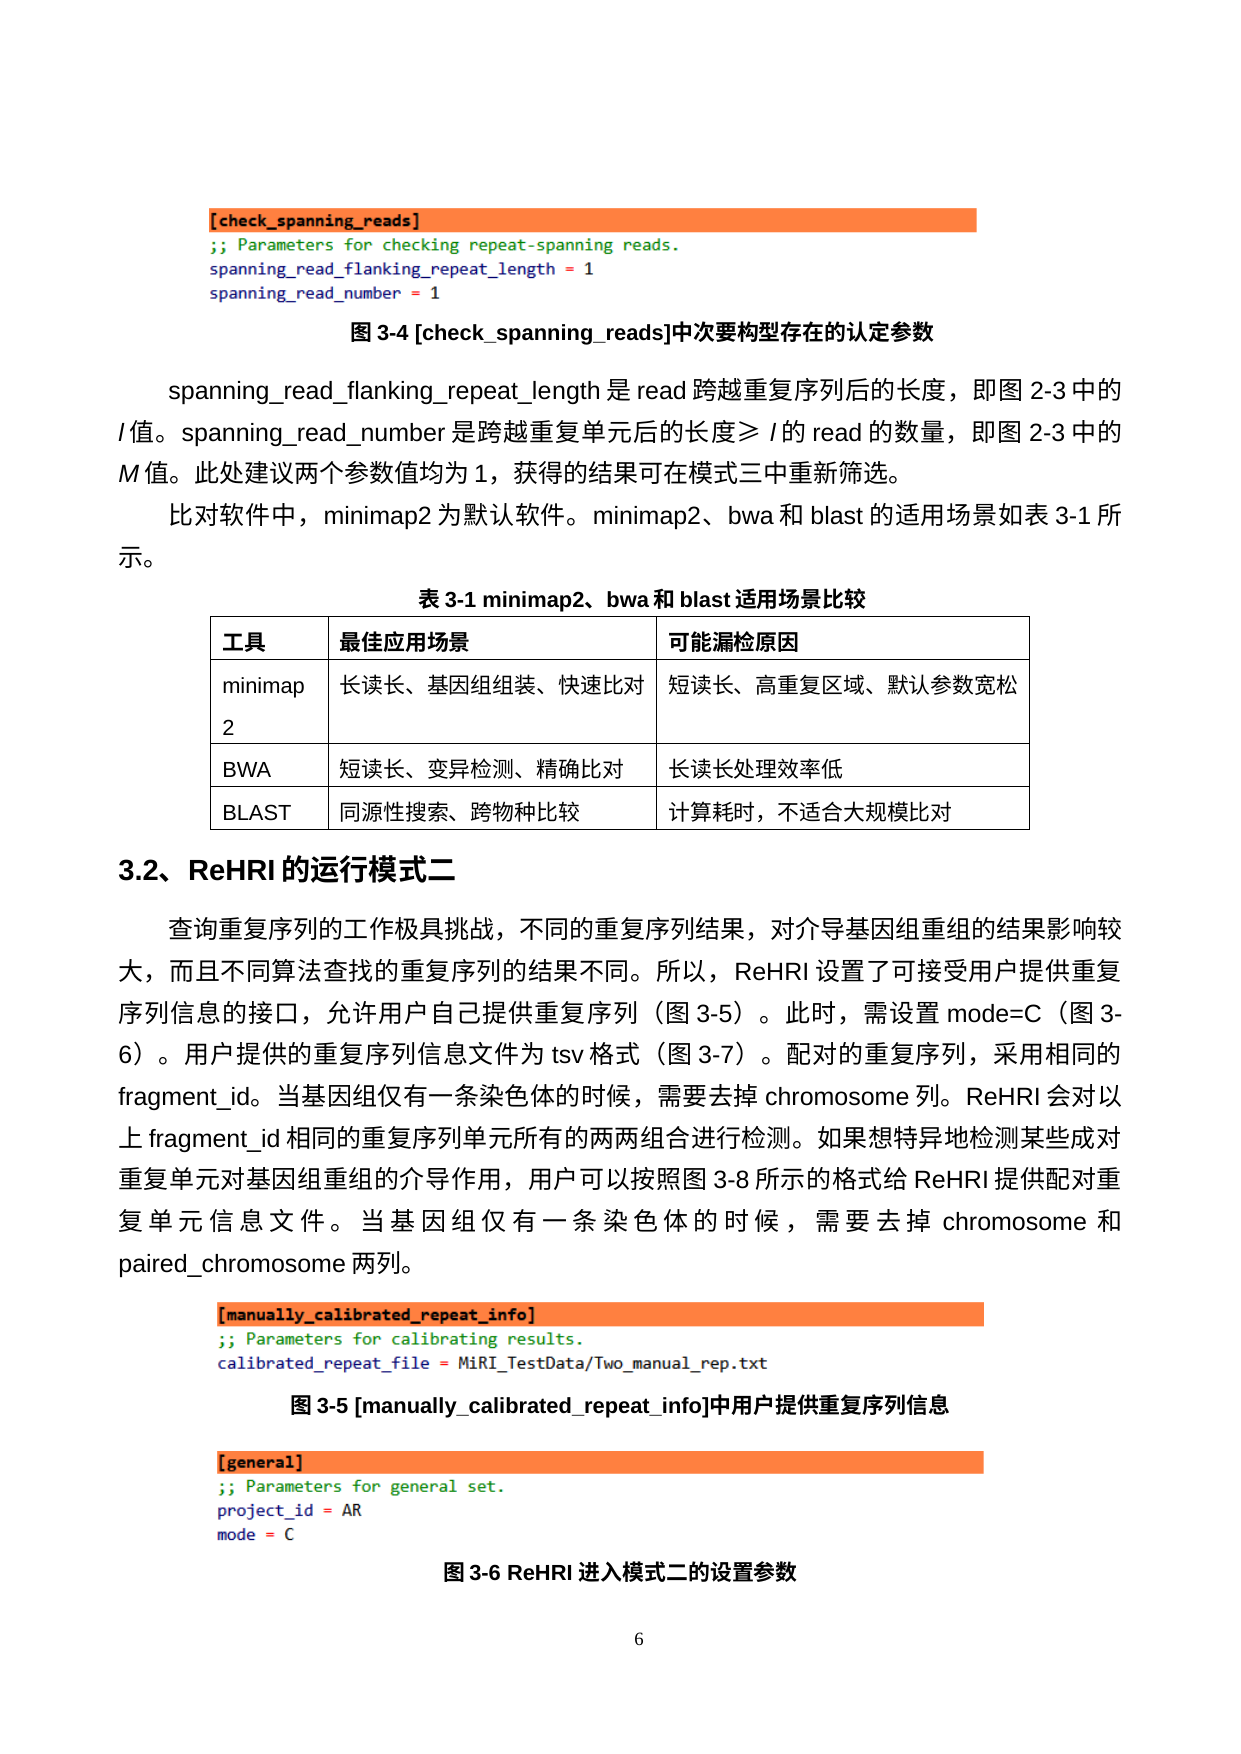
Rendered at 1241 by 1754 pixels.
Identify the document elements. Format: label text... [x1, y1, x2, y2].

text 图3-6 ReHRI 进入模式二的设置参数 [118, 1547, 1122, 1589]
table_cell 短读长、高重复区域、默认参数宽松 [657, 660, 1029, 743]
text 比对软件中，minimap2为默认软件。minimap2、bwa和blast的适用场景如表3-1所示。 [118, 491, 1122, 574]
subtitle 3.2、ReHRI的运行模式二 [118, 847, 1122, 888]
table_cell BWA [211, 744, 328, 786]
table_cell minimap2 [211, 660, 328, 743]
text 表3-1 minimap2、bwa和blast适用场景比较 [118, 574, 1122, 616]
text 查询重复序列的工作极具挑战，不同的重复序列结果，对介导基因组重组的结果影响较大，而且不同算法查找的重复序列的结果不同。所以，ReHRI设置了可接受用户提供重复序列信息的接口，允许用户自己提供重复序列（图3-5）。此时，需设置mode=C（图3-6）。用户提供的重复序列信息文件为tsv格式（图3-7）。配对的重复序列，采用相同的fragment_id。当基因组仅有一条染色体的时候，需要去掉chromosome列。ReHRI会对以上fragment_id相同的重复序列单元所有的两两组合进行检测。如果想特异地检测某些成对重复单元对基因组重组的介导作用，用户可以按照图3-8所示的格式给ReHRI提供配对重复单元信息文件。当基因组仅有一条染色体的时候，需要去掉chromosome和paired_chromosome两列。 [118, 905, 1122, 1280]
table_header 工具 [211, 617, 328, 659]
text 图3-5 [manually_calibrated_repeat_info]中用户提供重复序列信息 [118, 1381, 1122, 1422]
text spanning_read_flanking_repeat_length是read跨越重复序列后的长度，即图2-3中的l值。spanning_read_number是跨越重复单元后的长度≥ l的read的数量，即图2-3中的M值。此处建议两个参数值均为1，获得的结果可在模式三中重新筛选。 [118, 366, 1122, 491]
picture [216, 1451, 984, 1545]
table_cell 长读长、基因组组装、快速比对 [329, 660, 656, 743]
table_cell 短读长、变异检测、精确比对 [329, 744, 656, 786]
table_cell 计算耗时，不适合大规模比对 [657, 787, 1029, 829]
table_cell BLAST [211, 787, 328, 829]
picture [216, 1301, 984, 1381]
table_header 可能漏检原因 [657, 617, 1029, 659]
picture [209, 207, 977, 312]
table_cell 长读长处理效率低 [657, 744, 1029, 786]
table_header 最佳应用场景 [329, 617, 656, 659]
text 图3-4 [check_spanning_reads]中次要构型存在的认定参数 [118, 307, 1122, 349]
table_cell 同源性搜索、跨物种比较 [329, 787, 656, 829]
